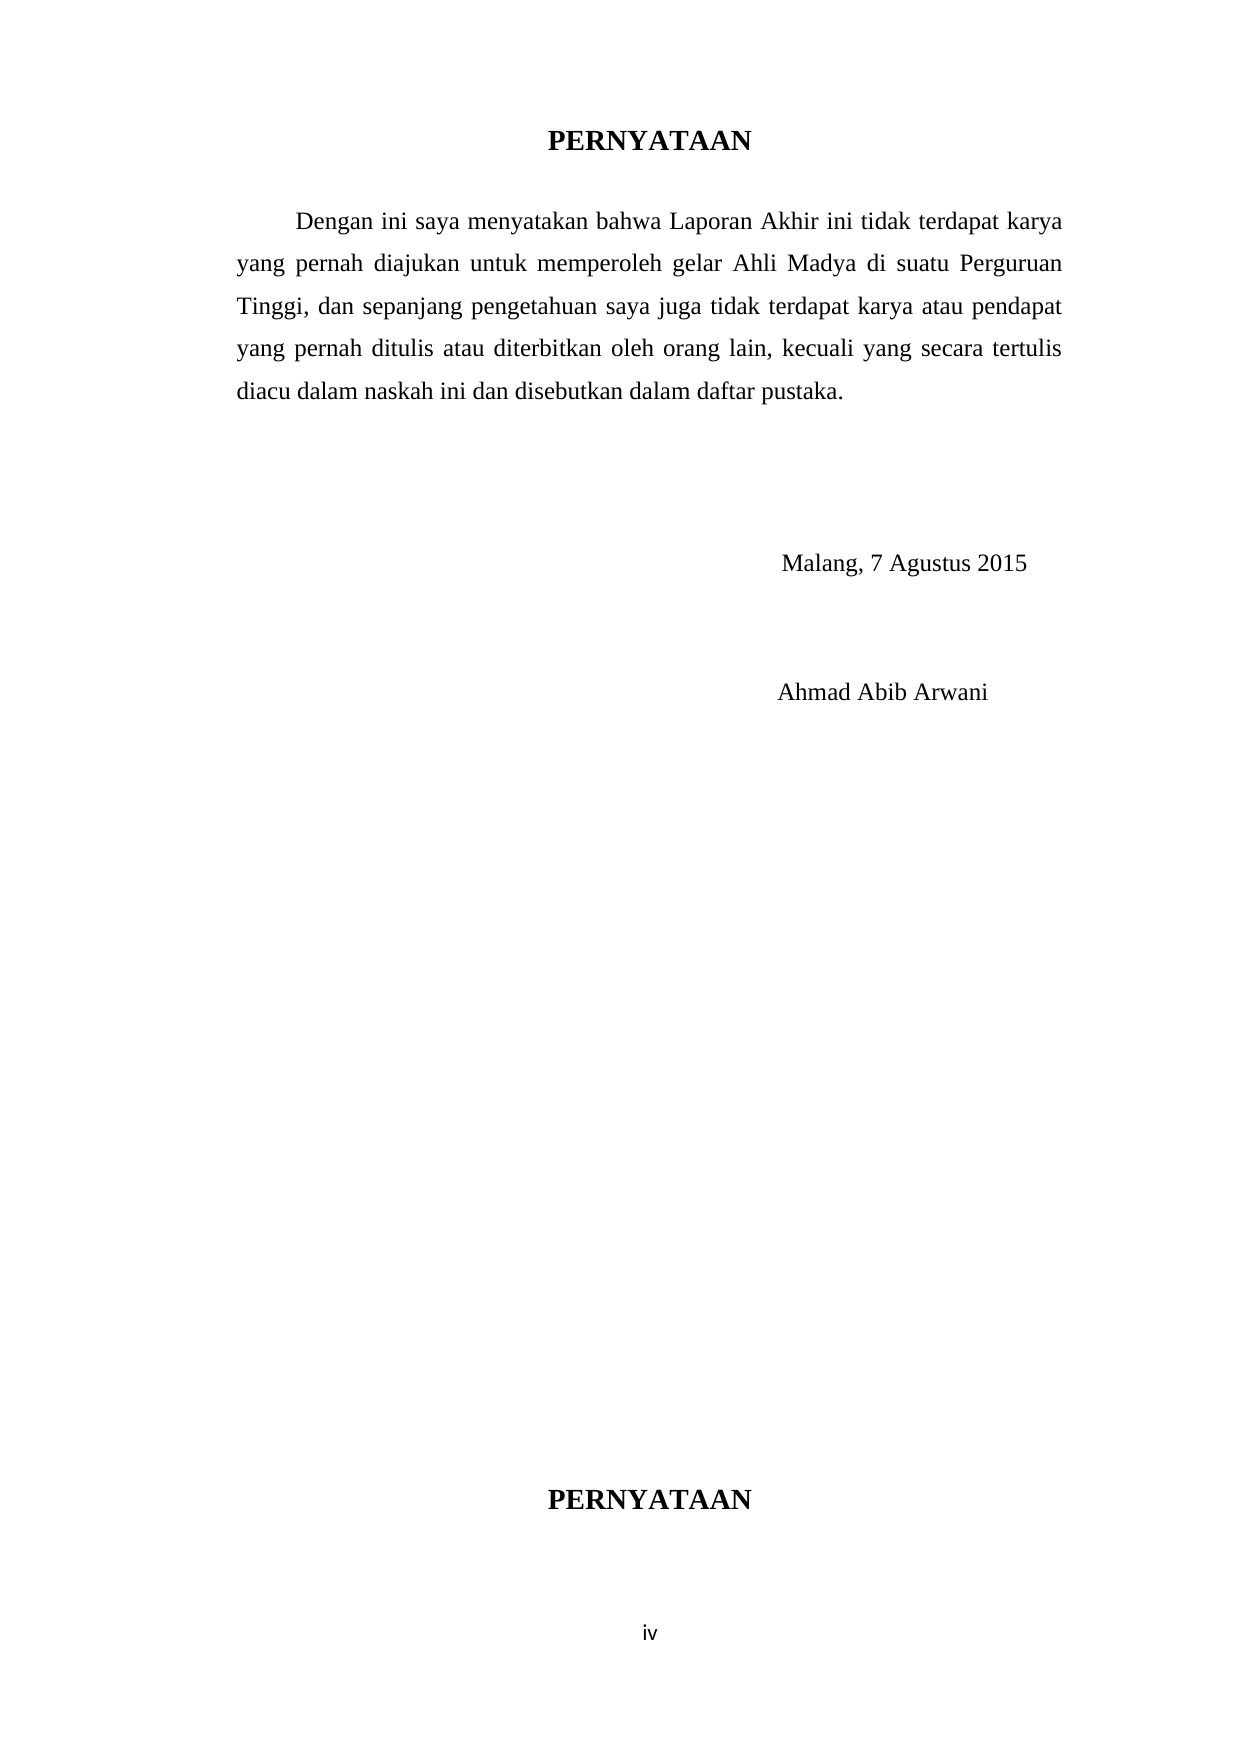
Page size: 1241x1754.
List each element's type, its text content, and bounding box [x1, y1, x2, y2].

text Malang, 7 Agustus 2015 [244, 548, 1027, 577]
text PERNYATAAN [243, 1482, 1057, 1516]
text Dengan ini saya menyatakan bahwa Laporan Akhir ini tidak terdapat karya yang pernah diajukan untuk memperoleh gelar Ahli Madya di suatu Perguruan Tinggi, dan sepanjang pengetahuan saya juga tidak terdapat karya atau pendapat yang pernah ditulis atau diterbitkan oleh orang lain, kecuali yang secara tertulis diacu dalam naskah ini dan disebutkan dalam daftar pustaka. [236, 206, 1063, 405]
text Ahmad Abib Arwani [222, 677, 1063, 705]
subtitle PERNYATAAN [243, 123, 1057, 156]
